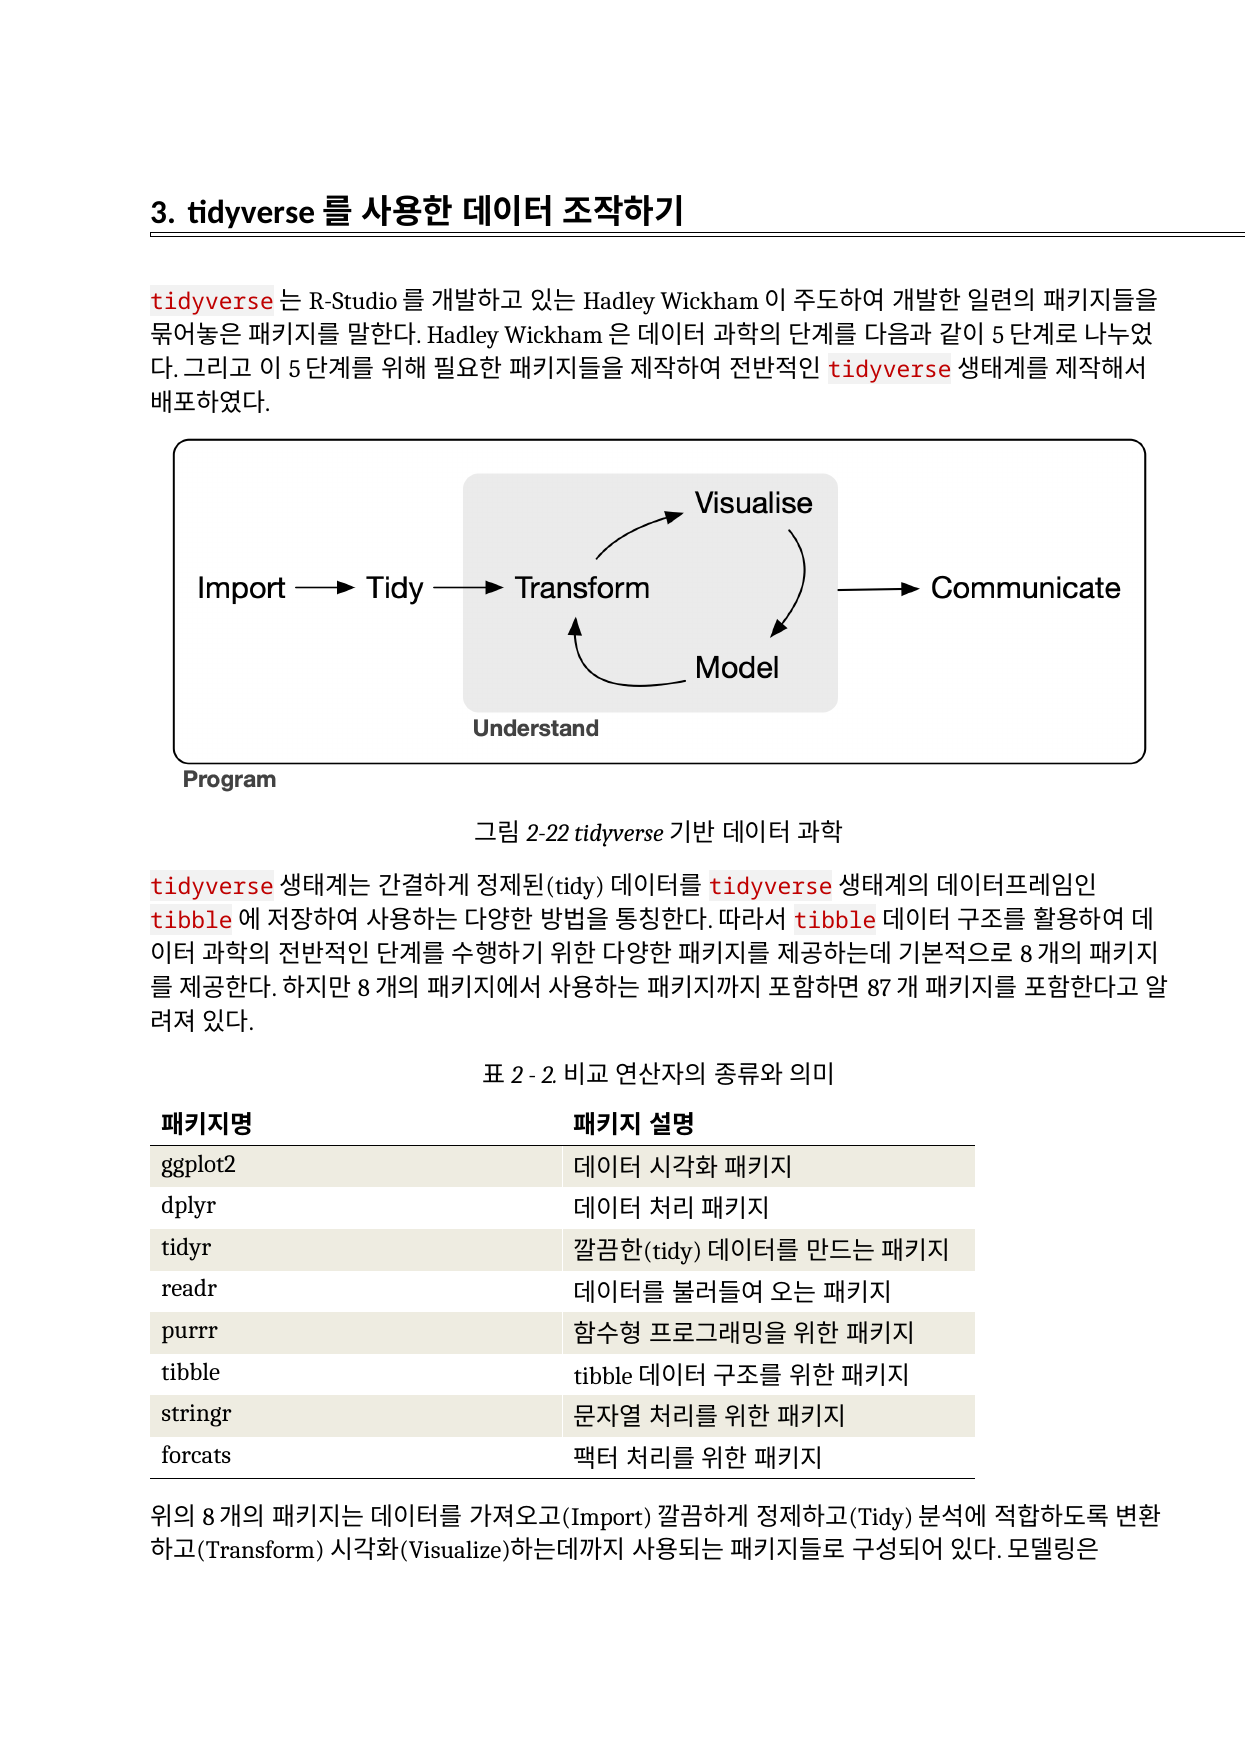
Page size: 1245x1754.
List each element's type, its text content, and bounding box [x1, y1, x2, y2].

table_cell dplyr [150, 1188, 562, 1229]
table_header 패키지 설명 [563, 1103, 975, 1145]
table_cell stringr [150, 1395, 562, 1437]
table_cell tidyr [150, 1229, 562, 1271]
table_cell purrr [150, 1312, 562, 1354]
table_cell tibble [150, 1354, 562, 1395]
text tidyverse 생태계는 간결하게 정제된(tidy) 데이터를 tidyverse 생태계의 데이터프레임인 tibble 에 저장하여 사용하는 다양한 방법을 통칭한다. 따라서 tibble 데이터 구조를 활용하여 데이터 과학의 전반적인 단계를 수행하기 위한 다양한 패키지를 제공하는데 기본적으로 8개의 패키지를 제공한다. 하지만 8개의 패키지에서 사용하는 패키지까지 포함하면 87개 패키지를 포함한다고 알려져 있다. [150, 868, 1170, 1038]
table_cell readr [150, 1271, 562, 1312]
text 표 2 - 2. 비교 연산자의 종류와 의미 [150, 1057, 1170, 1091]
table_cell 데이터 시각화 패키지 [563, 1146, 975, 1187]
subtitle tidyverse를 사용한 데이터 조작하기 [150, 187, 1170, 232]
table_header 패키지명 [150, 1103, 562, 1145]
picture [172, 437, 1148, 794]
table_cell 팩터 처리를 위한 패키지 [563, 1437, 975, 1478]
table_cell tibble 데이터 구조를 위한 패키지 [563, 1354, 975, 1395]
text 그림 2-22 tidyverse 기반 데이터 과학 [150, 815, 1170, 849]
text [150, 1498, 1170, 1566]
table_cell 데이터를 불러들여 오는 패키지 [563, 1271, 975, 1312]
table_cell 문자열 처리를 위한 패키지 [563, 1395, 975, 1437]
table_cell 깔끔한(tidy) 데이터를 만드는 패키지 [563, 1229, 975, 1271]
table_cell ggplot2 [150, 1146, 562, 1187]
text tidyverse 는 R-Studio를 개발하고 있는 Hadley Wickham이 주도하여 개발한 일련의 패키지들을 묶어놓은 패키지를 말한다. Hadley Wickham은 데이터 과학의 단계를 다음과 같이 5단계로 나누었다. 그리고 이 5단계를 위해 필요한 패키지들을 제작하여 전반적인 tidyverse 생태계를 제작해서 배포하였다. [150, 282, 1170, 419]
table_cell forcats [150, 1437, 562, 1478]
table_cell 함수형 프로그래밍을 위한 패키지 [563, 1312, 975, 1354]
table_cell 데이터 처리 패키지 [563, 1188, 975, 1229]
